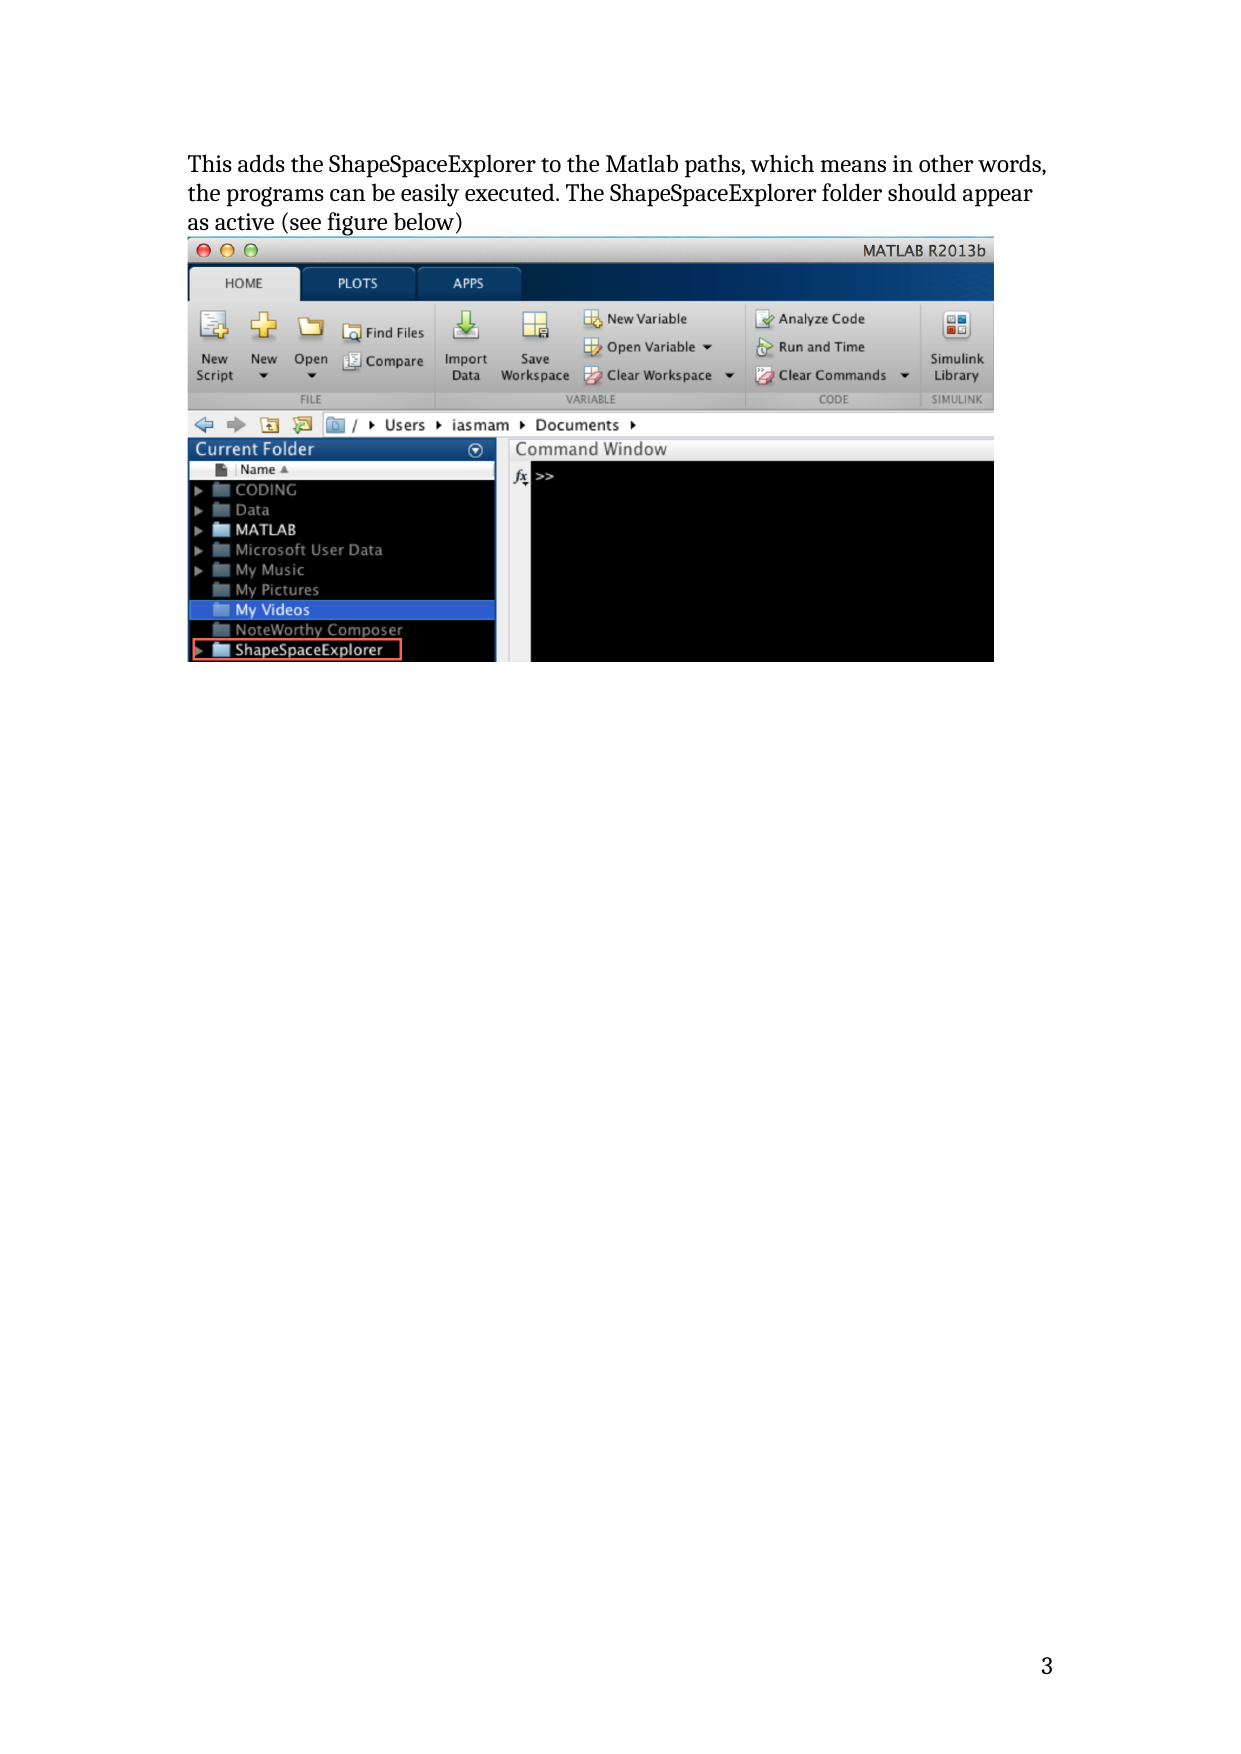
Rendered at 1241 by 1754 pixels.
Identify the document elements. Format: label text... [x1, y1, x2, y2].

picture [187, 236, 994, 662]
text This adds the ShapeSpaceExplorer to the Matlab paths, which means in other words, the programs can be easily executed. The ShapeSpaceExplorer folder should appear as active (see figure below) [187, 150, 1053, 236]
